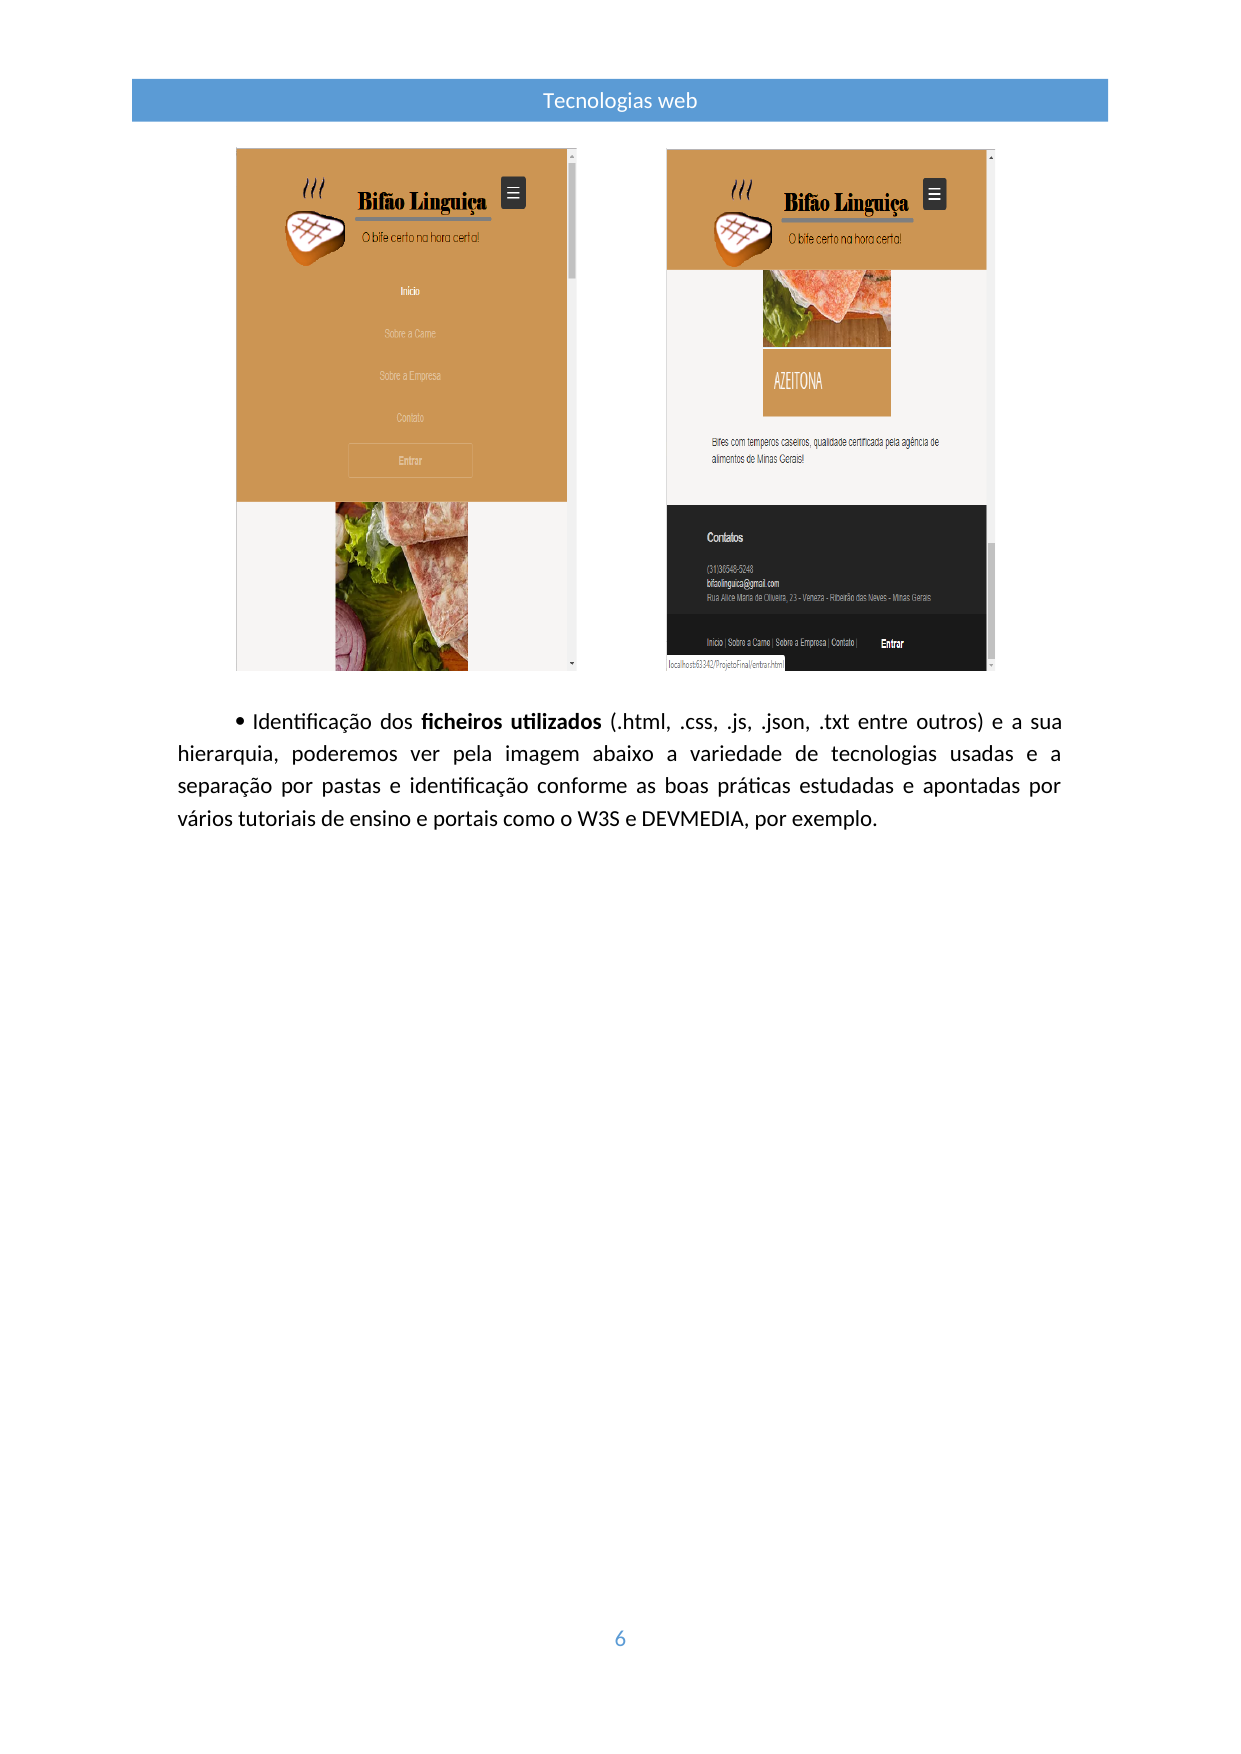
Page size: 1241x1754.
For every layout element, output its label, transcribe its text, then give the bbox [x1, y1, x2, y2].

list Identificação dos ficheiros utilizados (.html, .css, .js, .json, .txt entre outros) e a sua hierarquia, poderemos ver pela imagem abaixo a variedade de tecnologias usadas e a separação por pastas e identificação conforme as boas práticas estudadas e apontadas por vários tutoriais de ensino e portais como o W3S e DEVMEDIA, por exemplo. [177, 707, 1063, 832]
picture [236, 147, 577, 671]
picture [666, 148, 996, 671]
